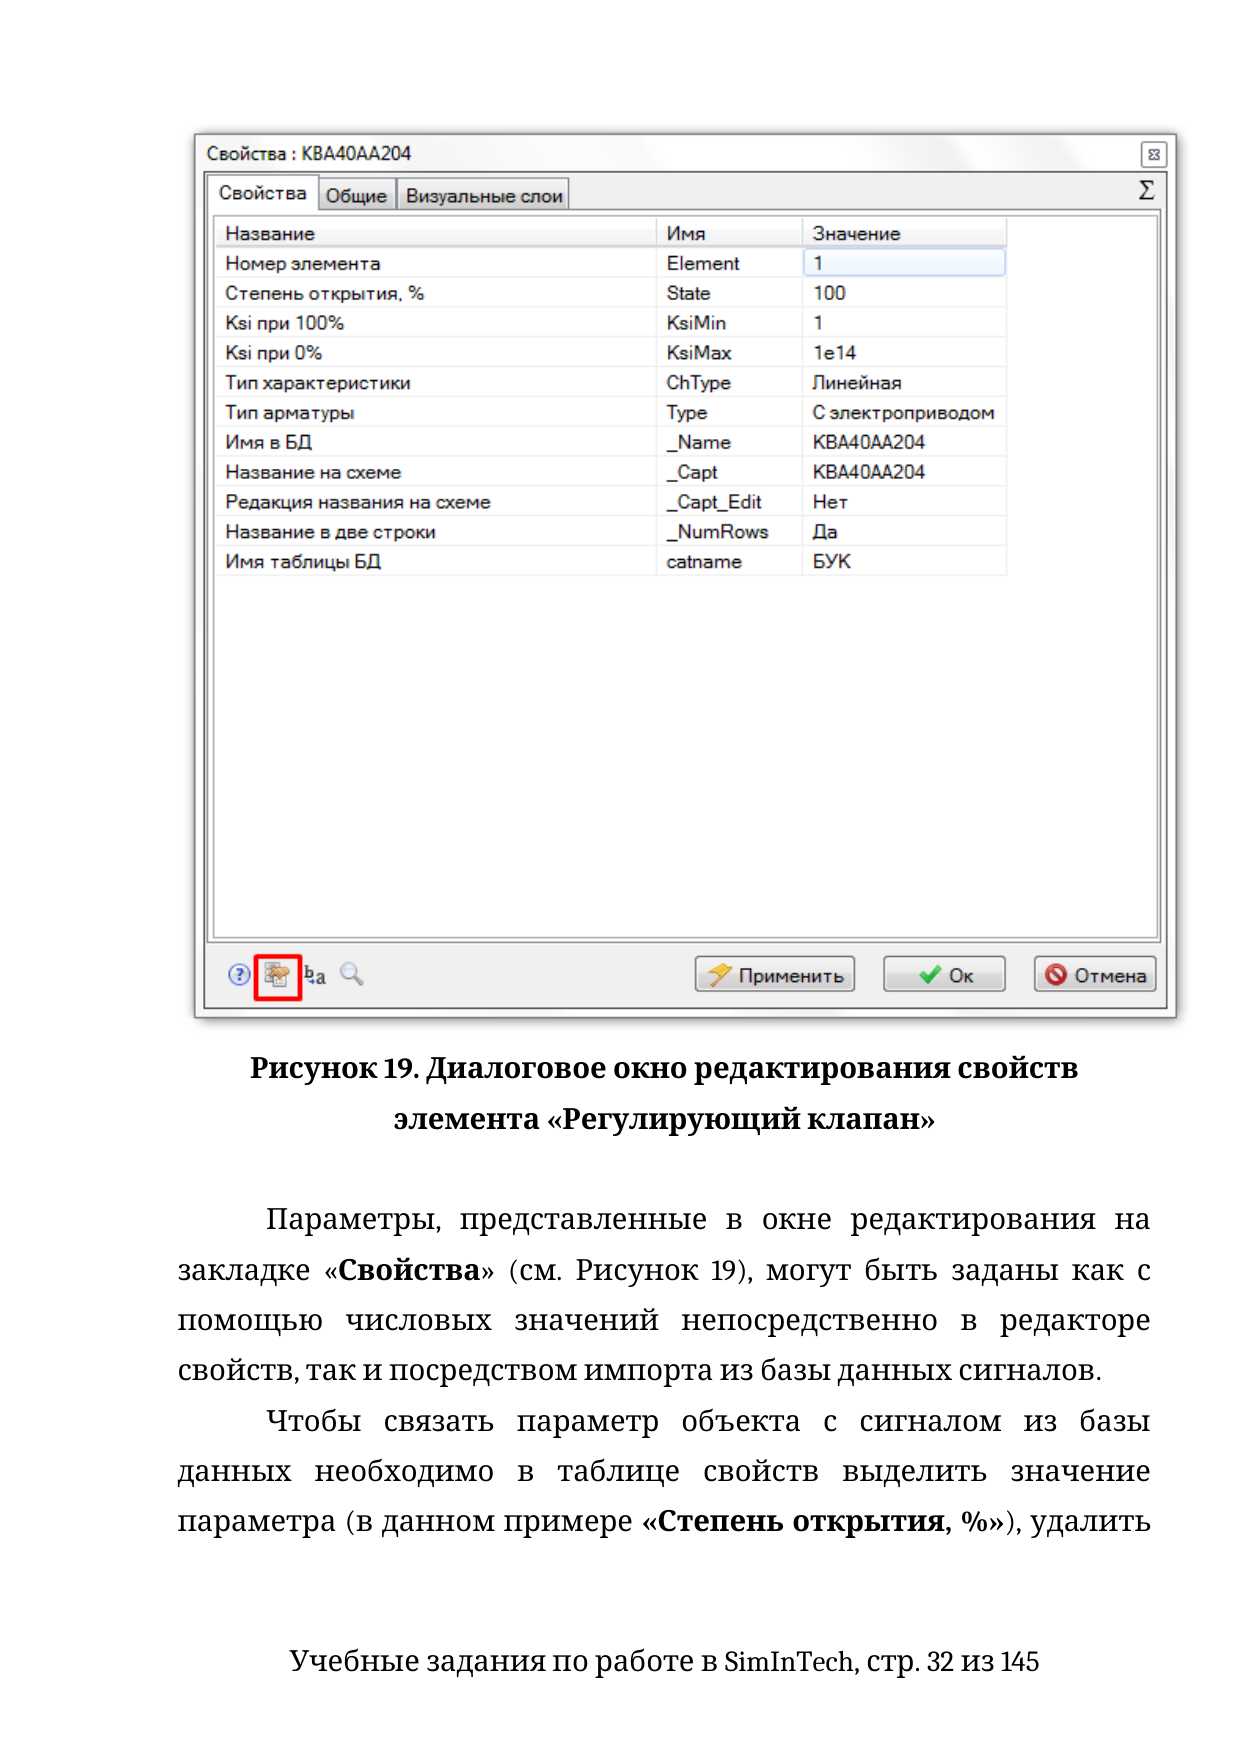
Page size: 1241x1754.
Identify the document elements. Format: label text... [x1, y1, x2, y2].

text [177, 1405, 1152, 1539]
picture [177, 118, 1193, 1036]
